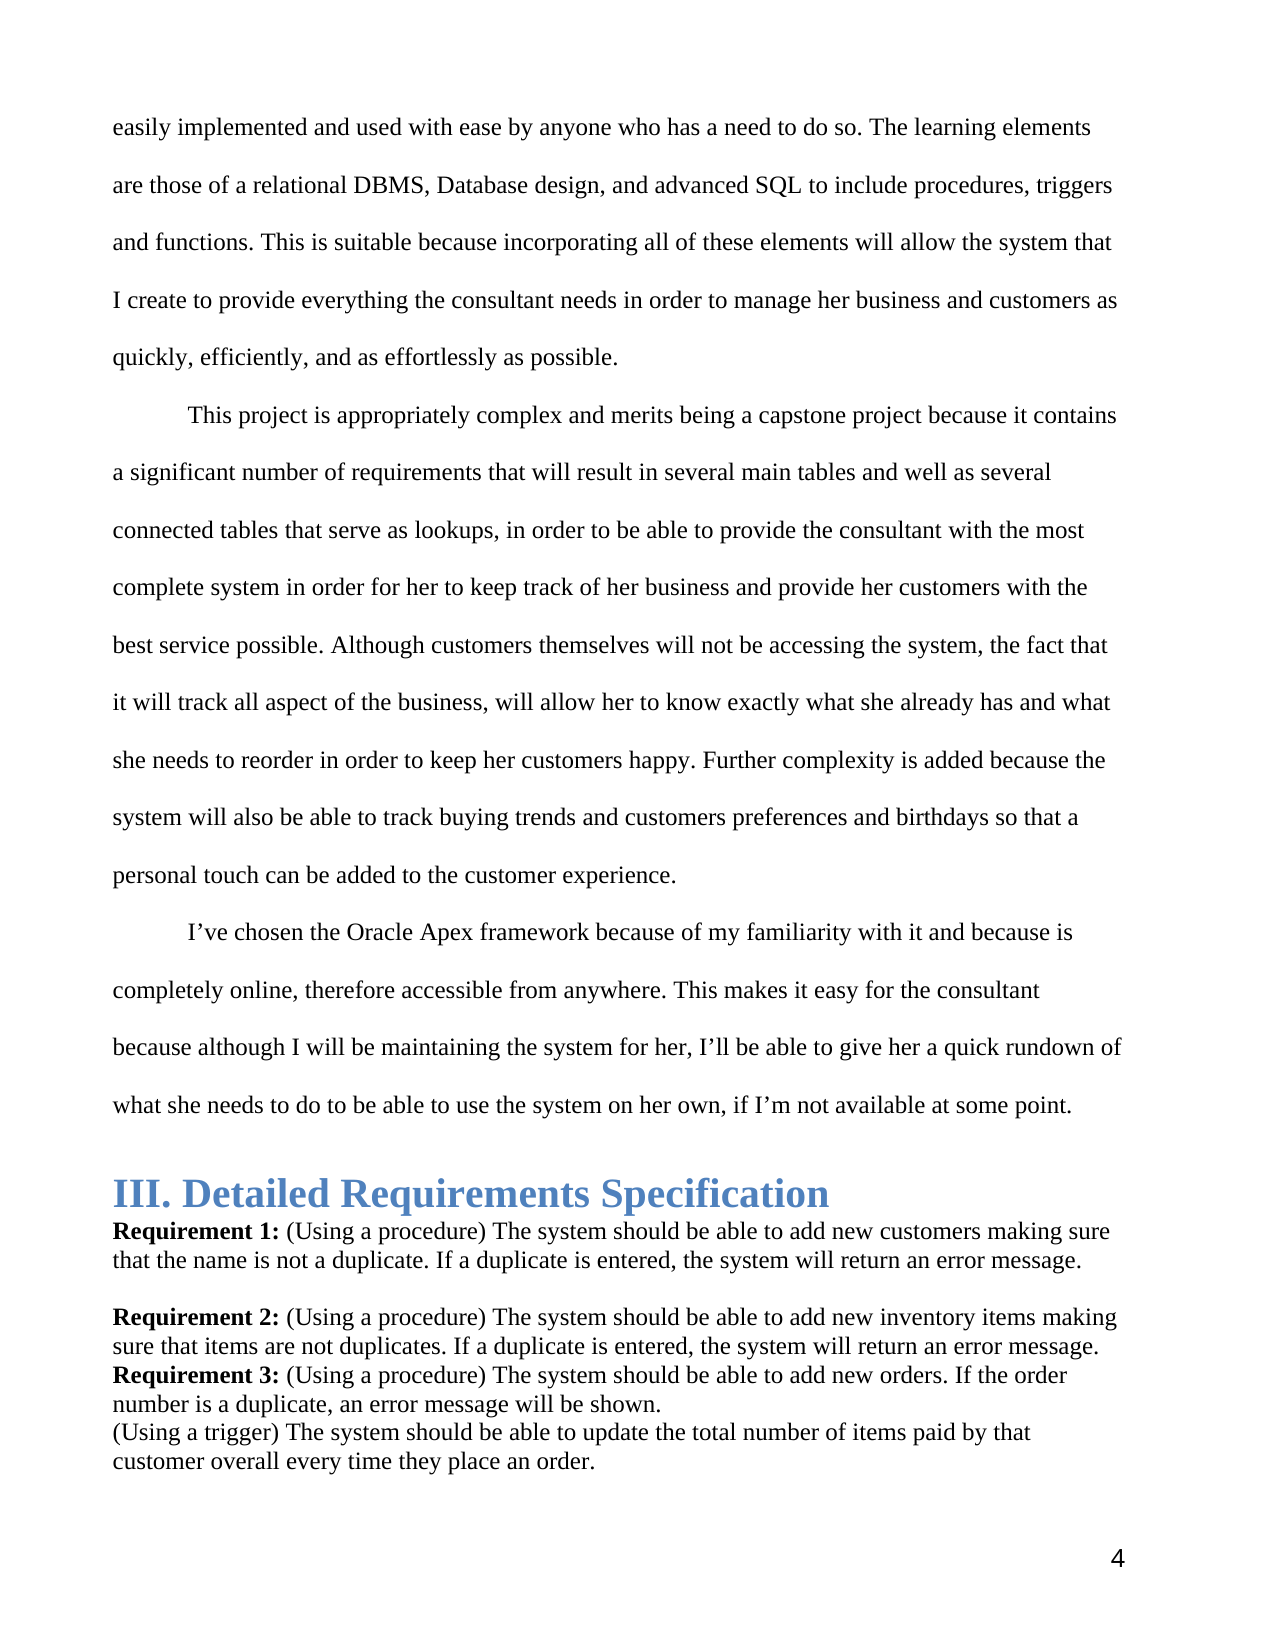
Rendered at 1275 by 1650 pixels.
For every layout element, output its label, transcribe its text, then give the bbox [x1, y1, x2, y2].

subtitle III. Detailed Requirements Specification [112, 1168, 1125, 1216]
text This project is appropriately complex and merits being a capstone project because it contains a significant number of requirements that will result in several main tables and well as several connected tables that serve as lookups, in order to be able to provide the consultant with the most complete system in order for her to keep track of her business and provide her customers with the best service possible. Although customers themselves will not be accessing the system, the fact that it will track all aspect of the business, will allow her to know exactly what she already has and what she needs to reorder in order to keep her customers happy. Further complexity is added because the system will also be able to track buying trends and customers preferences and birthdays so that a personal touch can be added to the customer experience. [112, 400, 1125, 889]
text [112, 112, 1125, 371]
text (Using a trigger) The system should be able to update the total number of items paid by that customer overall every time they place an order. [112, 1417, 1125, 1475]
text Requirement 3: (Using a procedure) The system should be able to add new orders. If the order number is a duplicate, an error message will be shown. [112, 1360, 1125, 1417]
text Requirement 1: (Using a procedure) The system should be able to add new customers making sure that the name is not a duplicate. If a duplicate is entered, the system will return an error message. [112, 1216, 1125, 1274]
text I’ve chosen the Oracle Apex framework because of my familiarity with it and because is completely online, therefore accessible from anywhere. This makes it easy for the consultant because although I will be maintaining the system for her, I’ll be able to give her a quick rundown of what she needs to do to be able to use the system on her own, if I’m not available at some point. [112, 917, 1125, 1119]
text Requirement 2: (Using a procedure) The system should be able to add new inventory items making sure that items are not duplicates. If a duplicate is entered, the system will return an error message. [112, 1302, 1125, 1360]
